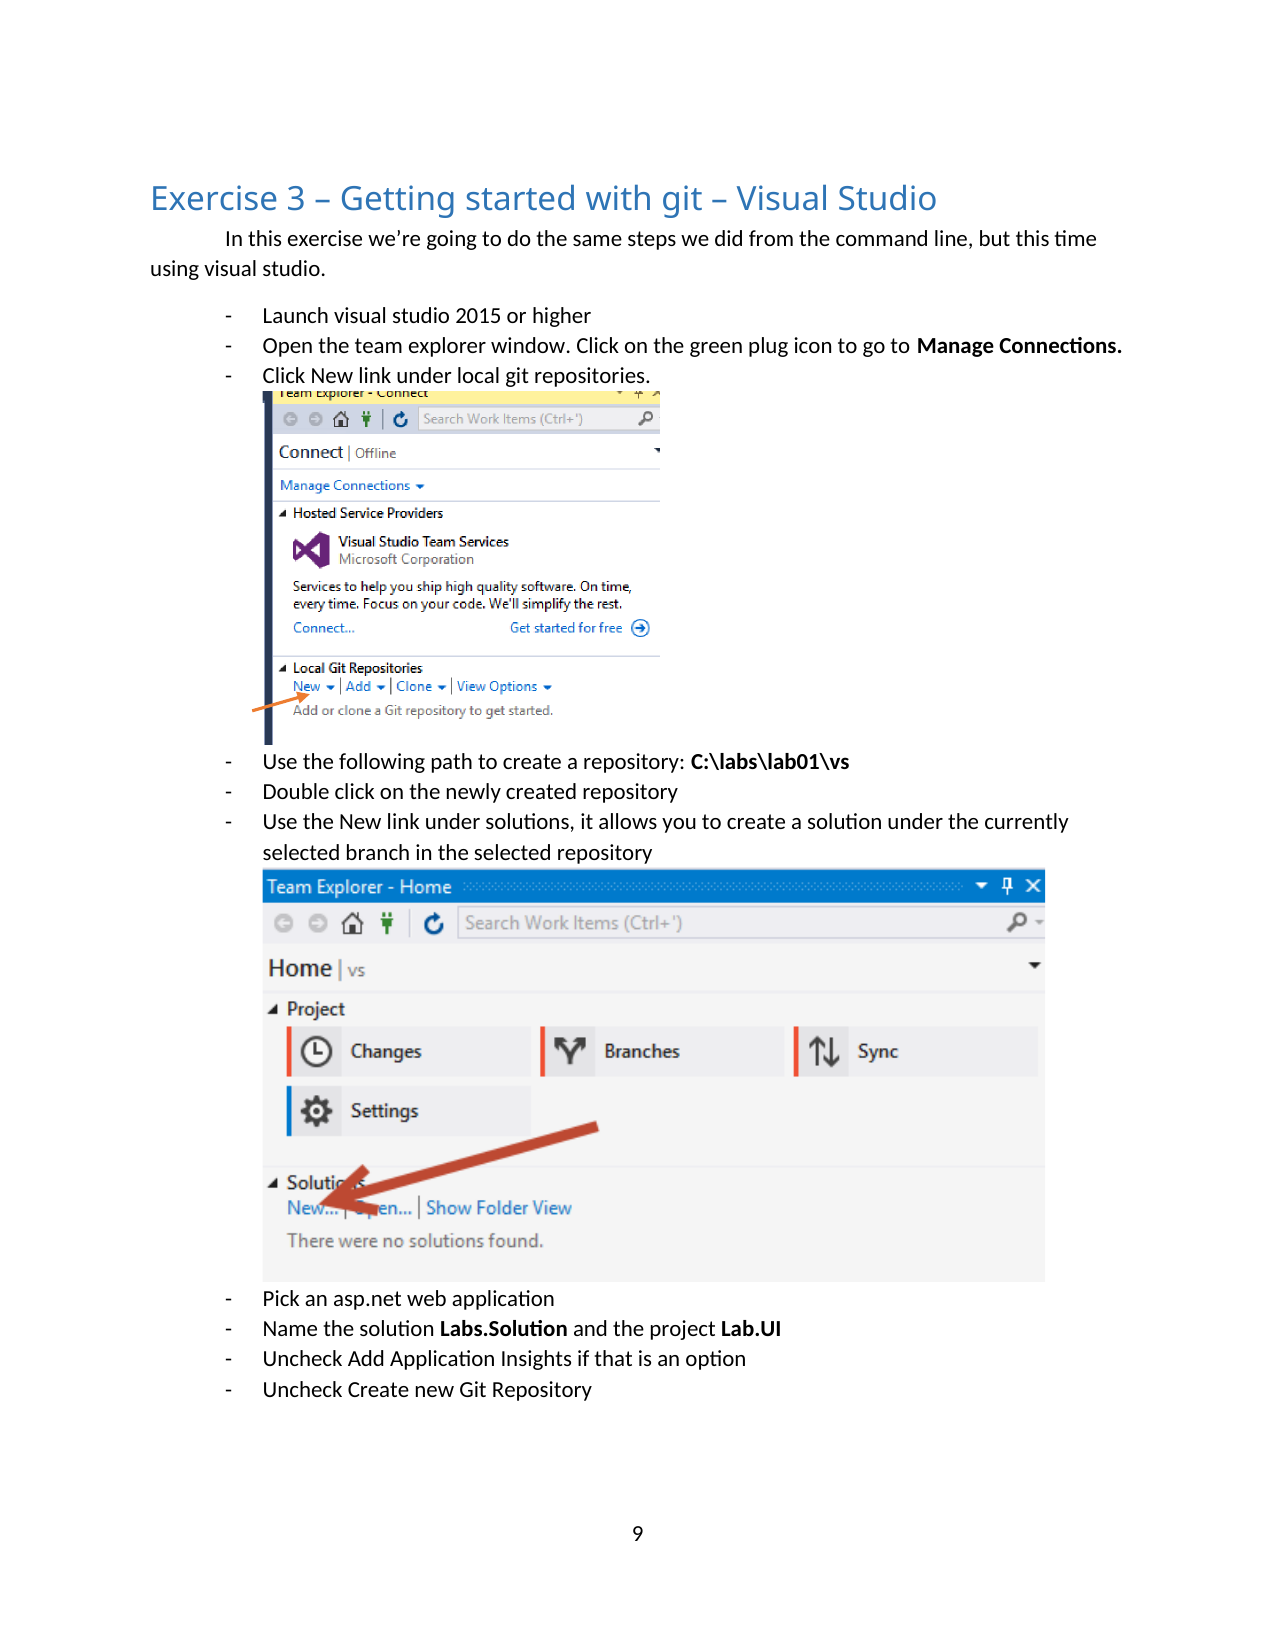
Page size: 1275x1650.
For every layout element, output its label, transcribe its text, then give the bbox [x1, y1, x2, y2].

list Uncheck Add Application Insights if that is an option [225, 1344, 1125, 1372]
list Name the solution Labs.Solution and the project Lab.UI [225, 1314, 1125, 1342]
text In this exercise we’re going to do the same steps we did from the command line, but this time using visual studio. [150, 224, 1125, 282]
list Use the New link under solutions, it allows you to create a solution under the currently selected branch in the selected repository [225, 807, 1125, 866]
subtitle Exercise 3 – Getting started with git – Visual Studio [150, 175, 1125, 220]
list Launch visual studio 2015 or higher [225, 301, 1125, 329]
list Open the team explorer window. Click on the green plug icon to go to Manage Connections. [225, 331, 1125, 359]
list Use the following path to create a repository: C:\labs\lab01\vs [225, 747, 1125, 775]
list Click New link under local git repositories. [225, 361, 1125, 389]
list Double click on the newly created repository [225, 777, 1125, 805]
list Pick an asp.net web application [225, 1284, 1125, 1312]
list Uncheck Create new Git Repository [225, 1375, 1125, 1403]
picture [262, 391, 660, 745]
picture [262, 867, 1046, 1282]
